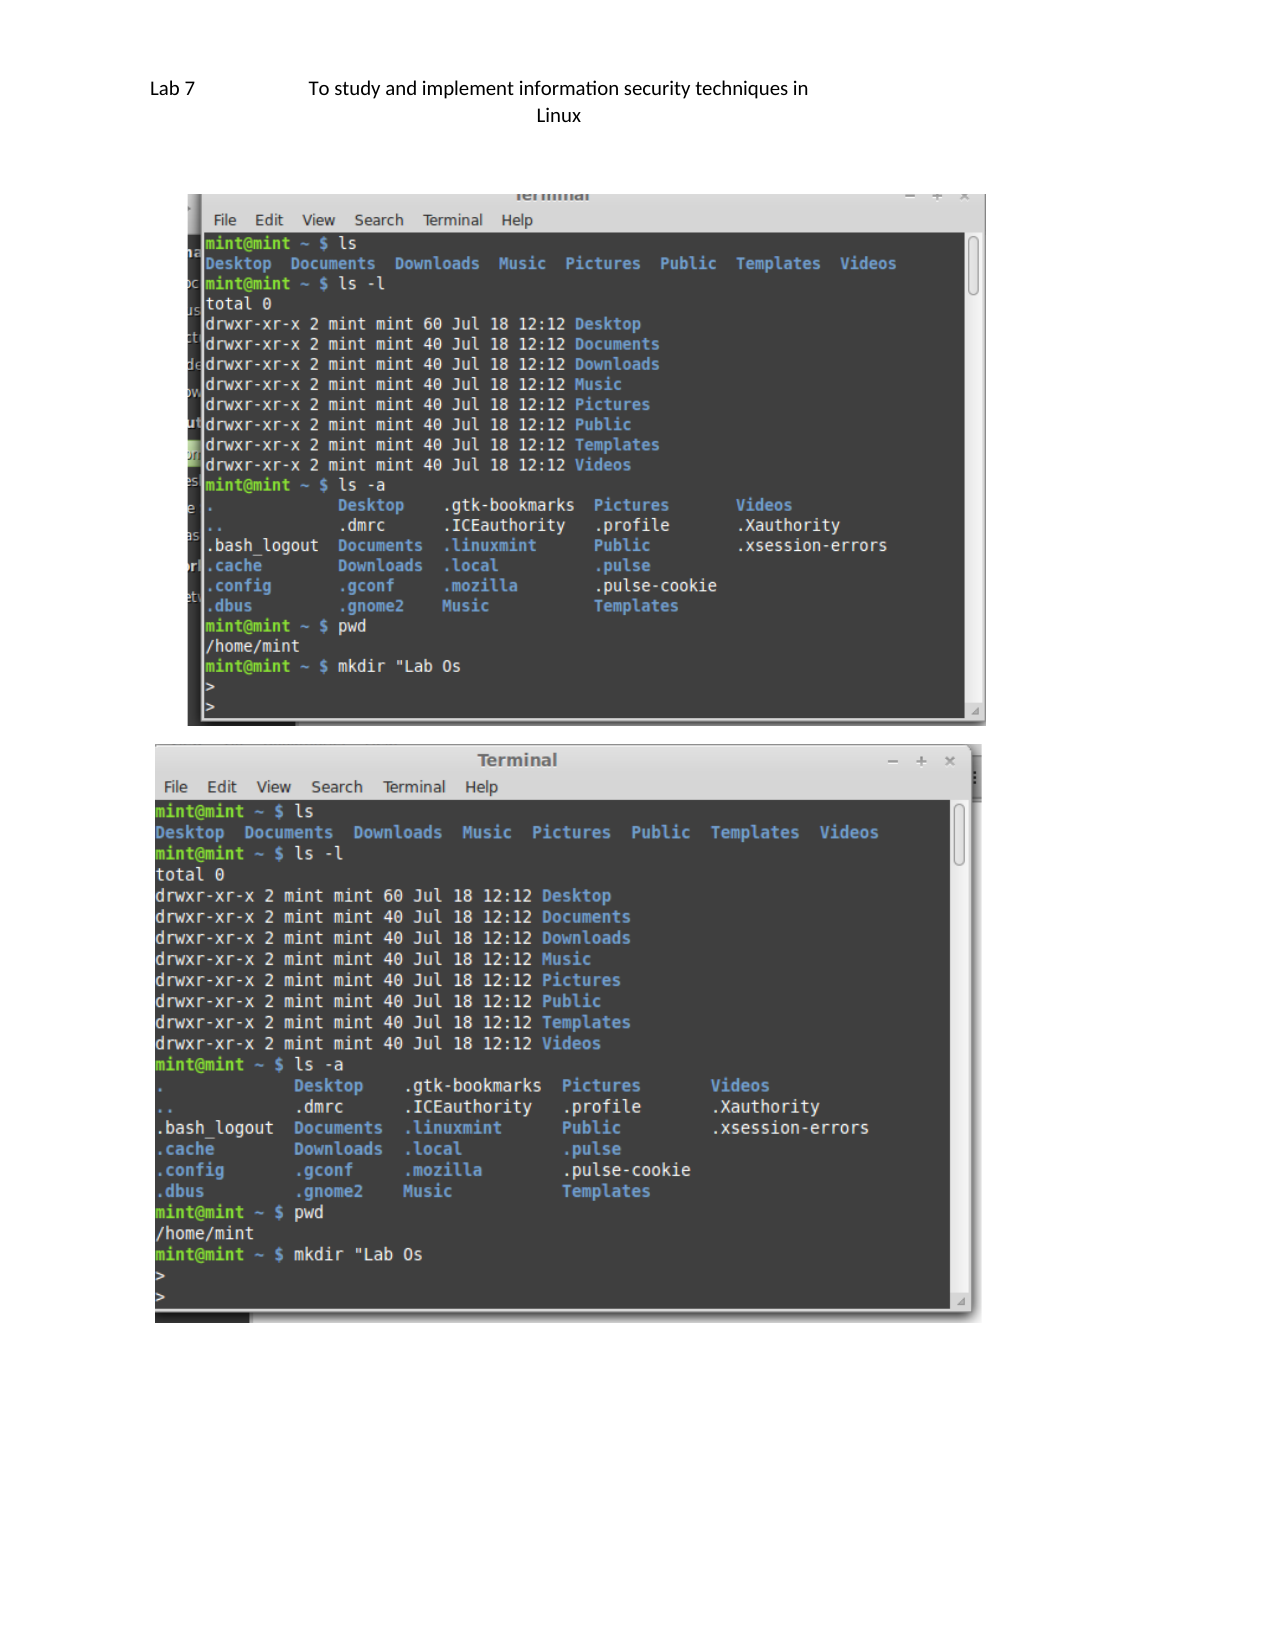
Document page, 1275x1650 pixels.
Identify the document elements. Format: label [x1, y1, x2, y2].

picture [187, 194, 986, 726]
picture [155, 744, 982, 1323]
